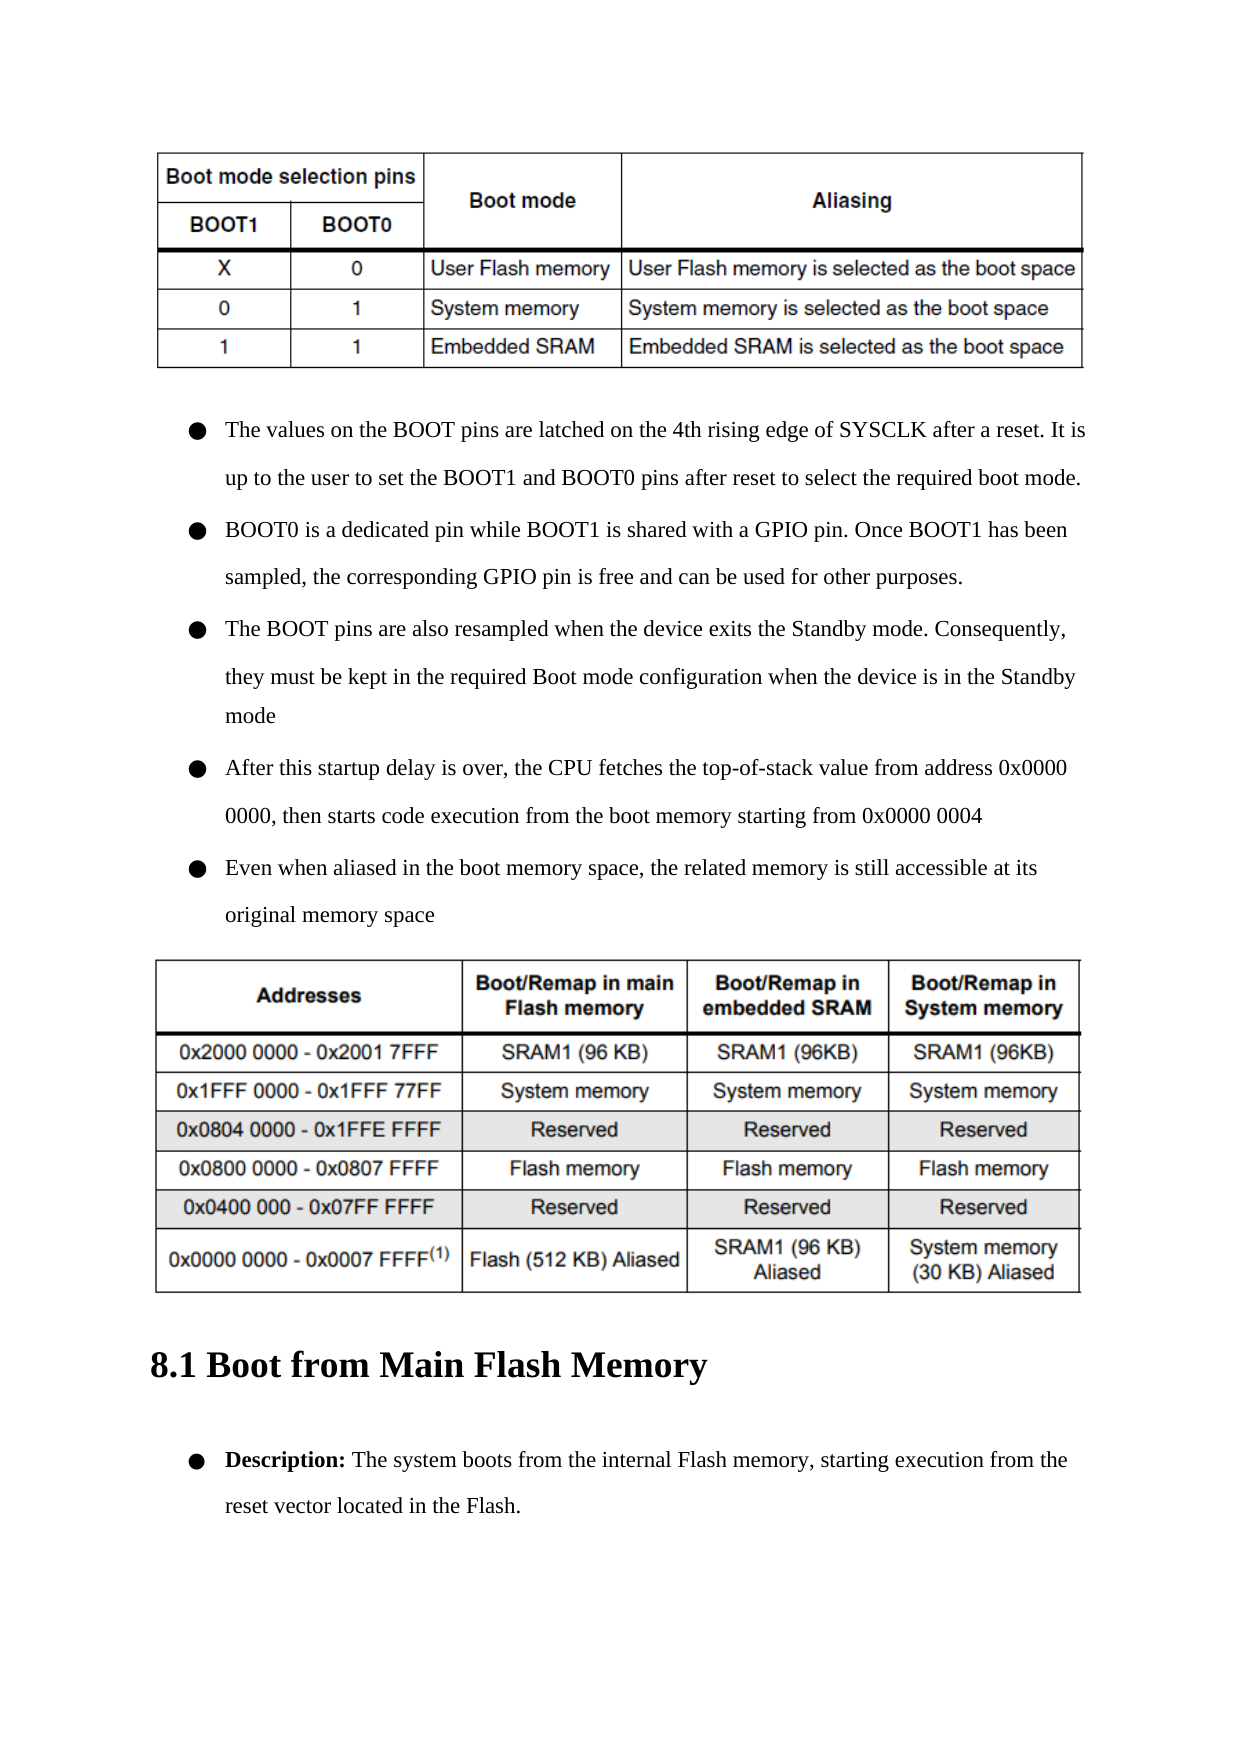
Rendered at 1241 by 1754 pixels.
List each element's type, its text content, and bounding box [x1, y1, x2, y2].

list The values on the BOOT pins are latched on the 4th rising edge of SYSCLK after a reset. It is up to the user to set the BOOT1 and BOOT0 pins after reset to select the required boot mode. [187, 403, 1090, 490]
picture [150, 150, 1091, 373]
list Description: The system boots from the internal Flash memory, starting execution from the reset vector located in the Flash. [187, 1436, 1090, 1518]
list The BOOT pins are also resampled when the device exits the Standby mode. Consequently, they must be kept in the required Boot mode configuration when the device is in the Standby mode [187, 603, 1090, 728]
subtitle 8.1 Boot from Main Flash Memory [150, 1342, 1090, 1386]
list BOOT0 is a dedicated pin while BOOT1 is shared with a GPIO pin. Once BOOT1 has been sampled, the corresponding GPIO pin is free and can be used for other purposes. [187, 503, 1090, 589]
list Even when aliased in the boot memory space, the related memory is still accessible at its original memory space [187, 841, 1090, 928]
list After this startup delay is over, the CPU fetches the top-of-stack value from address 0x0000 0000, then starts code execution from the boot memory starting from 0x0000 0004 [187, 742, 1090, 828]
picture [150, 957, 1091, 1300]
